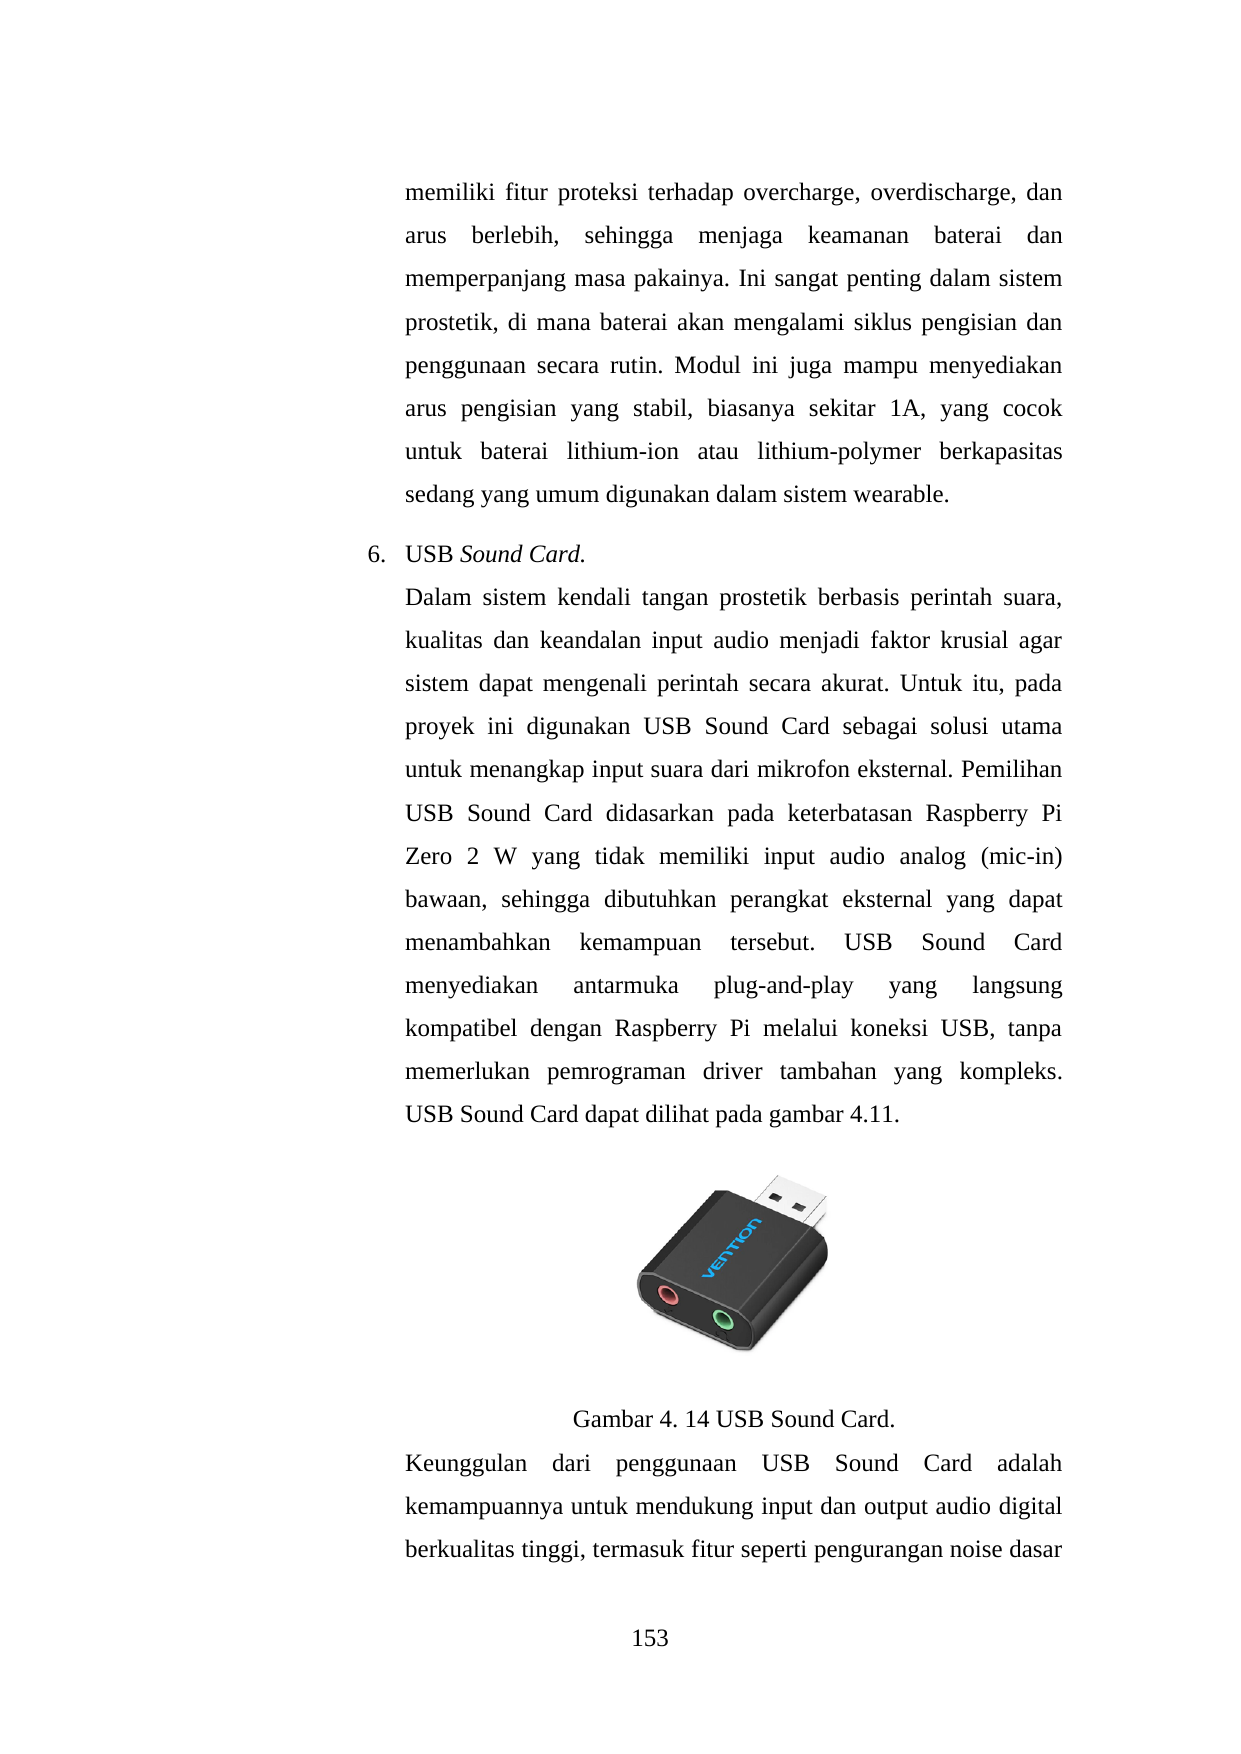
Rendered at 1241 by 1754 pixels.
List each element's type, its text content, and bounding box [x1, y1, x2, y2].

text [405, 1448, 1063, 1563]
list Dalam sistem kendali tangan prostetik berbasis perintah suara, kualitas dan keandalan input audio menjadi faktor krusial agar sistem dapat mengenali perintah secara akurat. Untuk itu, pada proyek ini digunakan USB Sound Card sebagai solusi utama untuk menangkap input suara dari mikrofon eksternal. Pemilihan USB Sound Card didasarkan pada keterbatasan Raspberry Pi Zero 2 W yang tidak memiliki input audio analog (mic-in) bawaan, sehingga dibutuhkan perangkat eksternal yang dapat menambahkan kemampuan tersebut. USB Sound Card menyediakan antarmuka plug-and-play yang langsung kompatibel dengan Raspberry Pi melalui koneksi USB, tanpa memerlukan pemrograman driver tambahan yang kompleks. USB Sound Card dapat dilihat pada gambar 4.11. [405, 582, 1063, 1128]
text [405, 177, 1063, 508]
list USB Sound Card. [367, 539, 1063, 568]
picture [612, 1142, 857, 1374]
text Gambar 4. 14 USB Sound Card. [330, 1404, 1063, 1433]
